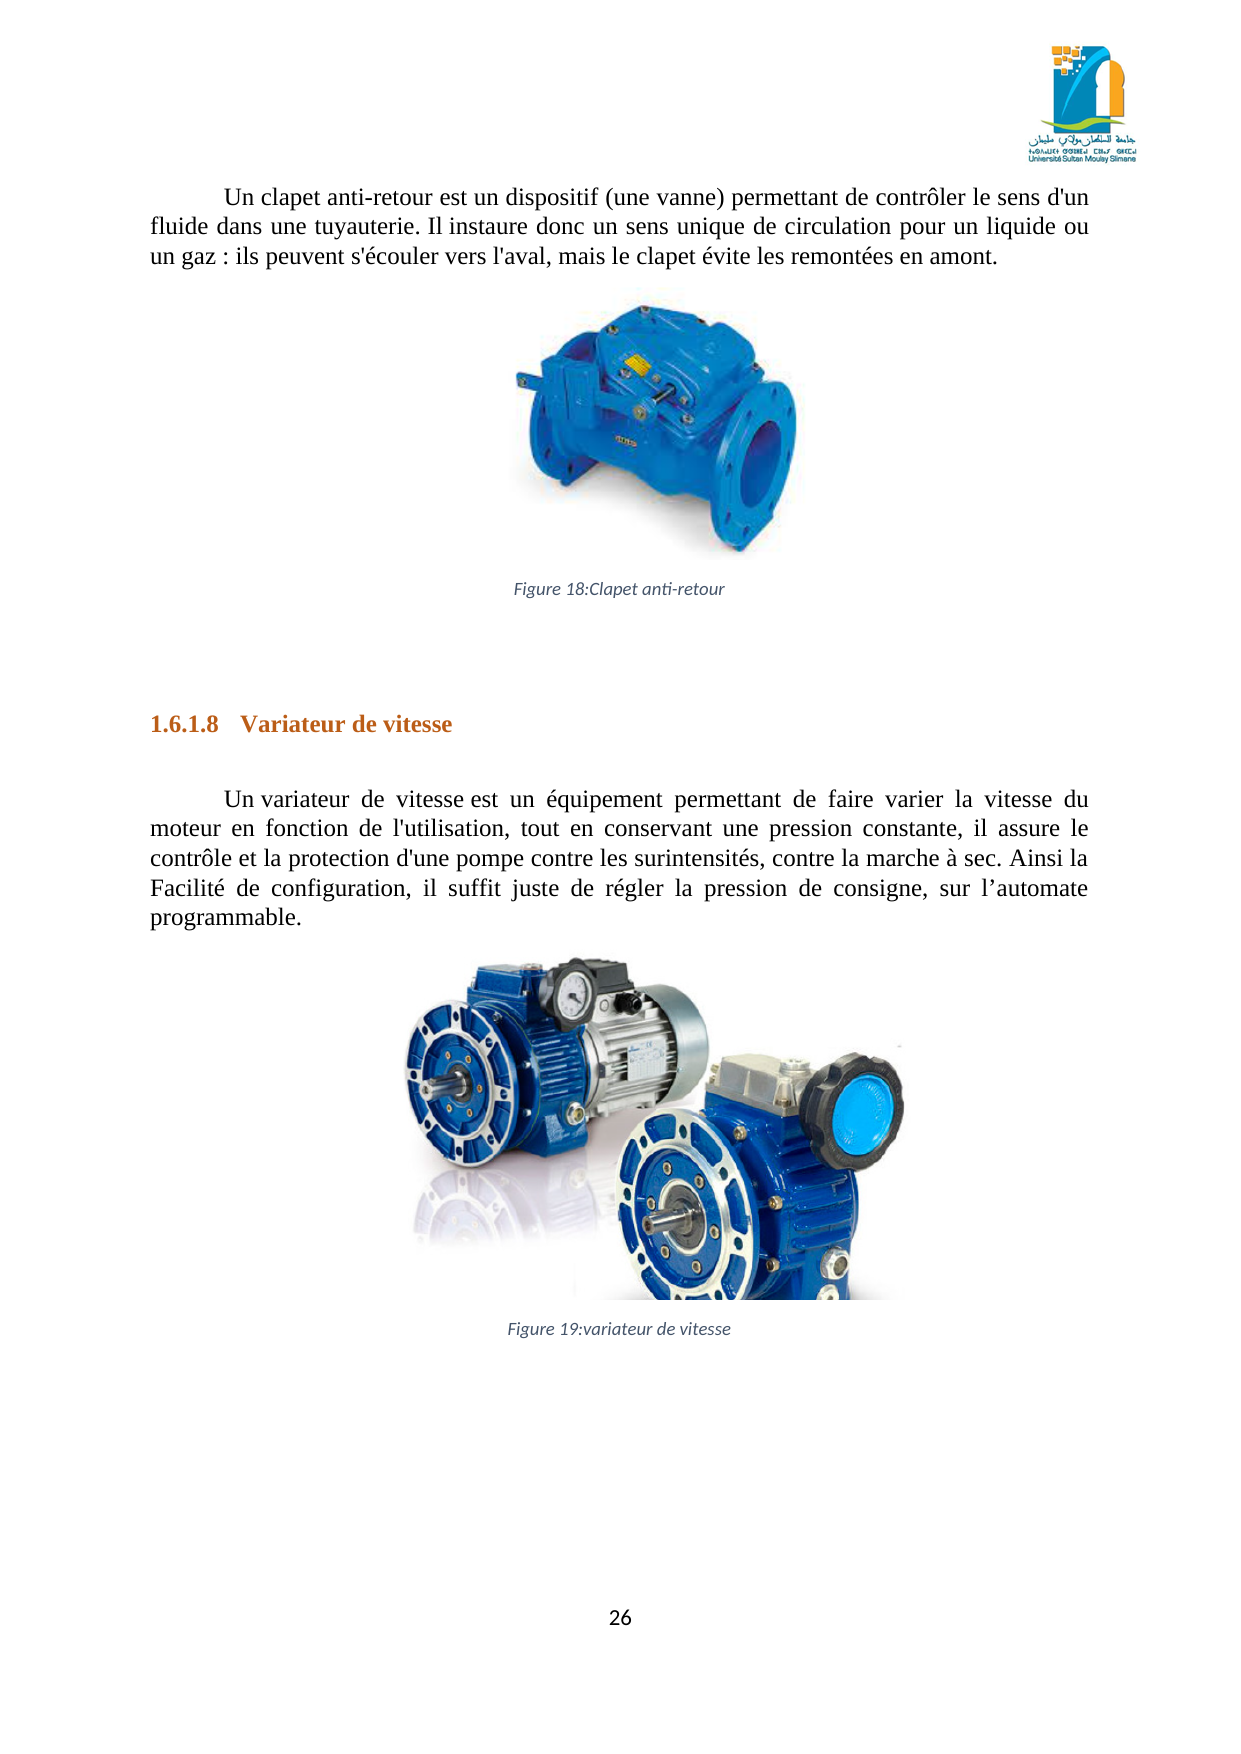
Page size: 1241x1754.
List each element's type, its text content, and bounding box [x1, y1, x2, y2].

text Un variateur de vitesse est un équipement permettant de faire varier la vitesse du moteur en fonction de l'utilisation, tout en conservant une pression constante, il assure le contrôle et la protection d'une pompe contre les surintensités, contre la marche à sec. Ainsi la Facilité de configuration, il suffit juste de régler la pression de consigne, sur l’automate programmable. [150, 784, 1090, 931]
picture [402, 948, 912, 1300]
subtitle Variateur de vitesse [150, 709, 1090, 737]
text Un clapet anti-retour est un dispositif (une vanne) permettant de contrôler le sens d'un fluide dans une tuyauterie. Il instaure donc un sens unique de circulation pour un liquide ou un gaz : ils peuvent s'écouler vers l'aval, mais le clapet évite les remontées en amont. [150, 150, 1090, 269]
picture [507, 287, 807, 560]
